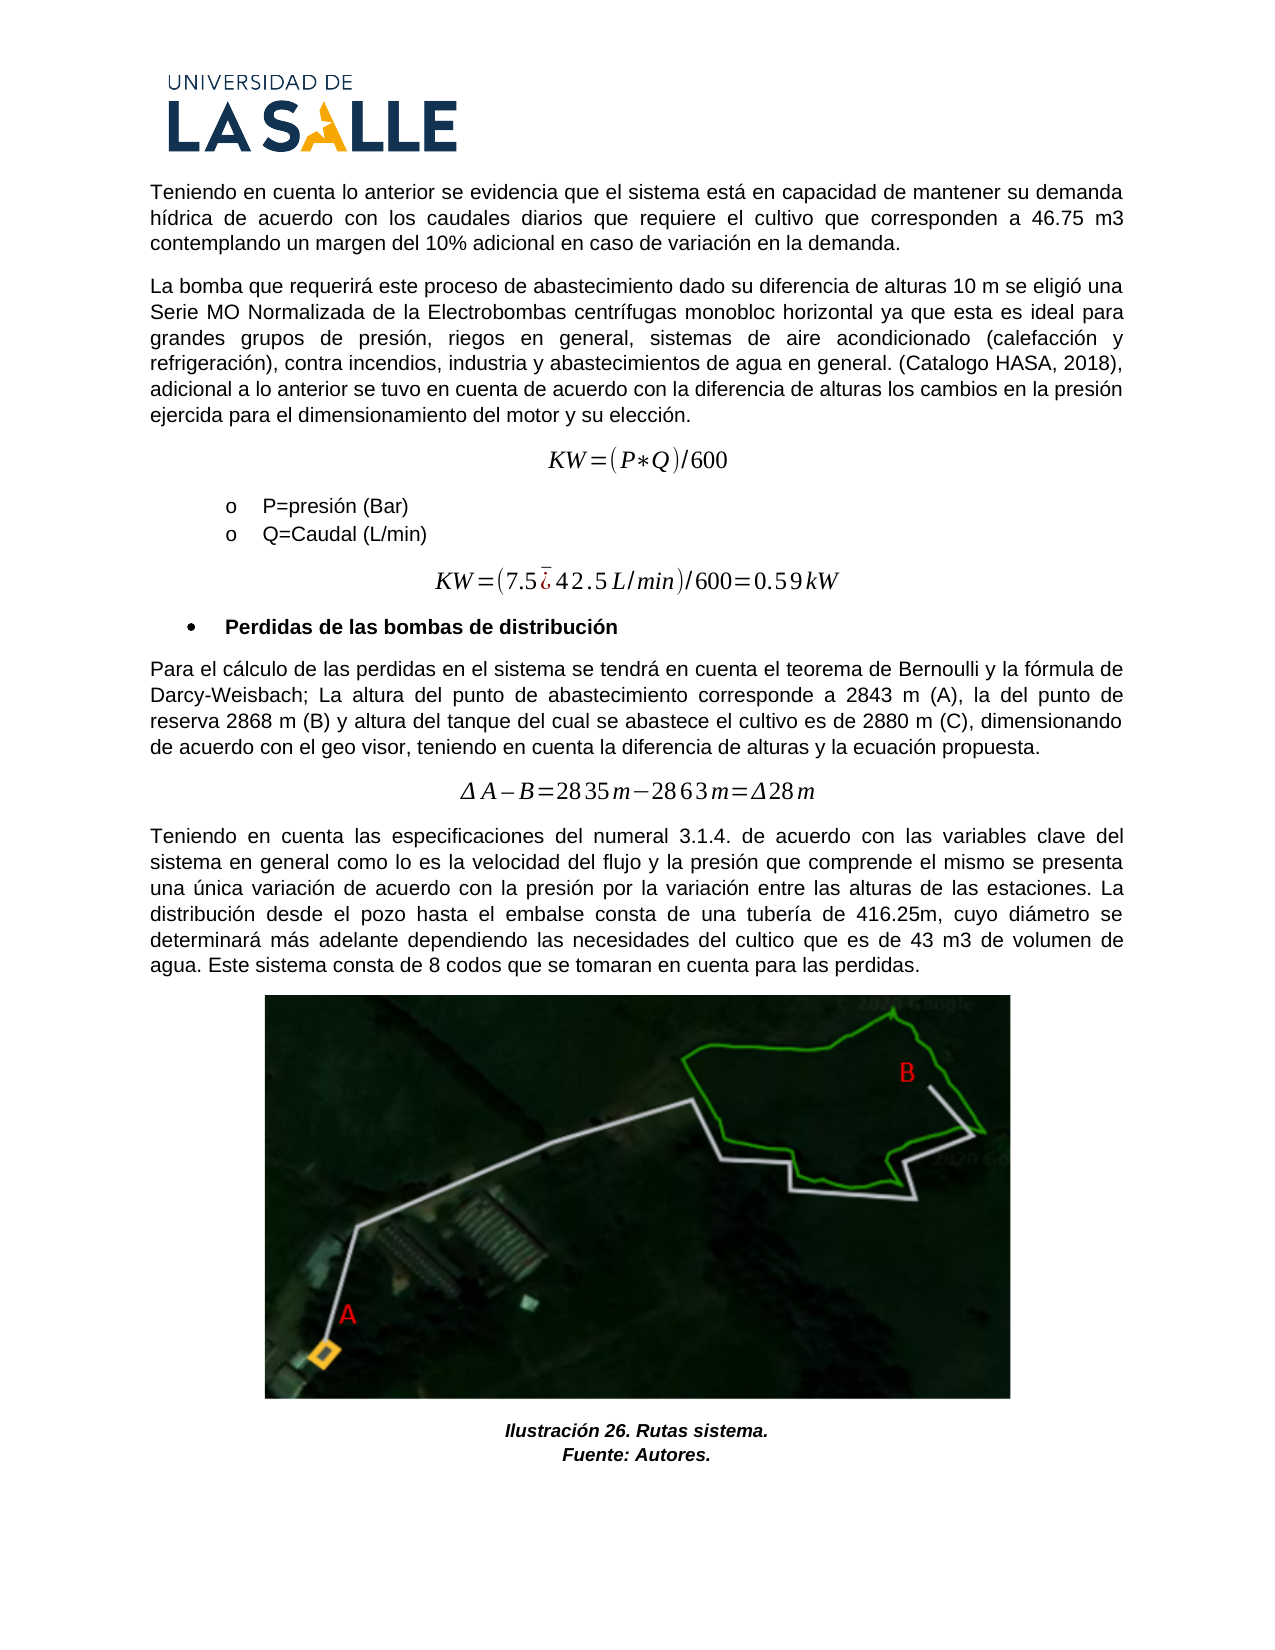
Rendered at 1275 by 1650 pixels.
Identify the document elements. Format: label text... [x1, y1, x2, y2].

list Q=Caudal (L/min) [225, 522, 1125, 547]
list Perdidas de las bombas de distribución [187, 615, 1125, 639]
text Para el cálculo de las perdidas en el sistema se tendrá en cuenta el teorema de Bernoulli y la fórmula de Darcy-Weisbach; La altura del punto de abastecimiento corresponde a 2843 m (A), la del punto de reserva 2868 m (B) y altura del tanque del cual se abastece el cultivo es de 2880 m (C), dimensionando de acuerdo con el geo visor, teniendo en cuenta la diferencia de alturas y la ecuación propuesta. [150, 657, 1125, 759]
text Ilustración 26. Rutas sistema. Fuente: Autores. [150, 1420, 1125, 1465]
list P=presión (Bar) [225, 494, 1125, 520]
text Teniendo en cuenta lo anterior se evidencia que el sistema está en capacidad de mantener su demanda hídrica de acuerdo con los caudales diarios que requiere el cultivo que corresponden a 46.75 m3 contemplando un margen del 10% adicional en caso de variación en la demanda. [150, 179, 1125, 255]
picture [264, 995, 1011, 1402]
text Teniendo en cuenta las especificaciones del numeral 3.1.4. de acuerdo con las variables clave del sistema en general como lo es la velocidad del flujo y la presión que comprende el mismo se presenta una única variación de acuerdo con la presión por la variación entre las alturas de las estaciones. La distribución desde el pozo hasta el embalse consta de una tubería de 416.25m, cuyo diámetro se determinará más adelante dependiendo las necesidades del cultico que es de 43 m3 de volumen de agua. Este sistema consta de 8 codos que se tomaran en cuenta para las perdidas. [150, 824, 1125, 977]
text La bomba que requerirá este proceso de abastecimiento dado su diferencia de alturas 10 m se eligió una Serie MO Normalizada de la Electrobombas centrífugas monobloc horizontal ya que esta es ideal para grandes grupos de presión, riegos en general, sistemas de aire acondicionado (calefacción y refrigeración), contra incendios, industria y abastecimientos de agua en general. (Catalogo HASA, 2018), adicional a lo anterior se tuvo en cuenta de acuerdo con la diferencia de alturas los cambios en la presión ejercida para el dimensionamiento del motor y su elección. [150, 274, 1125, 427]
